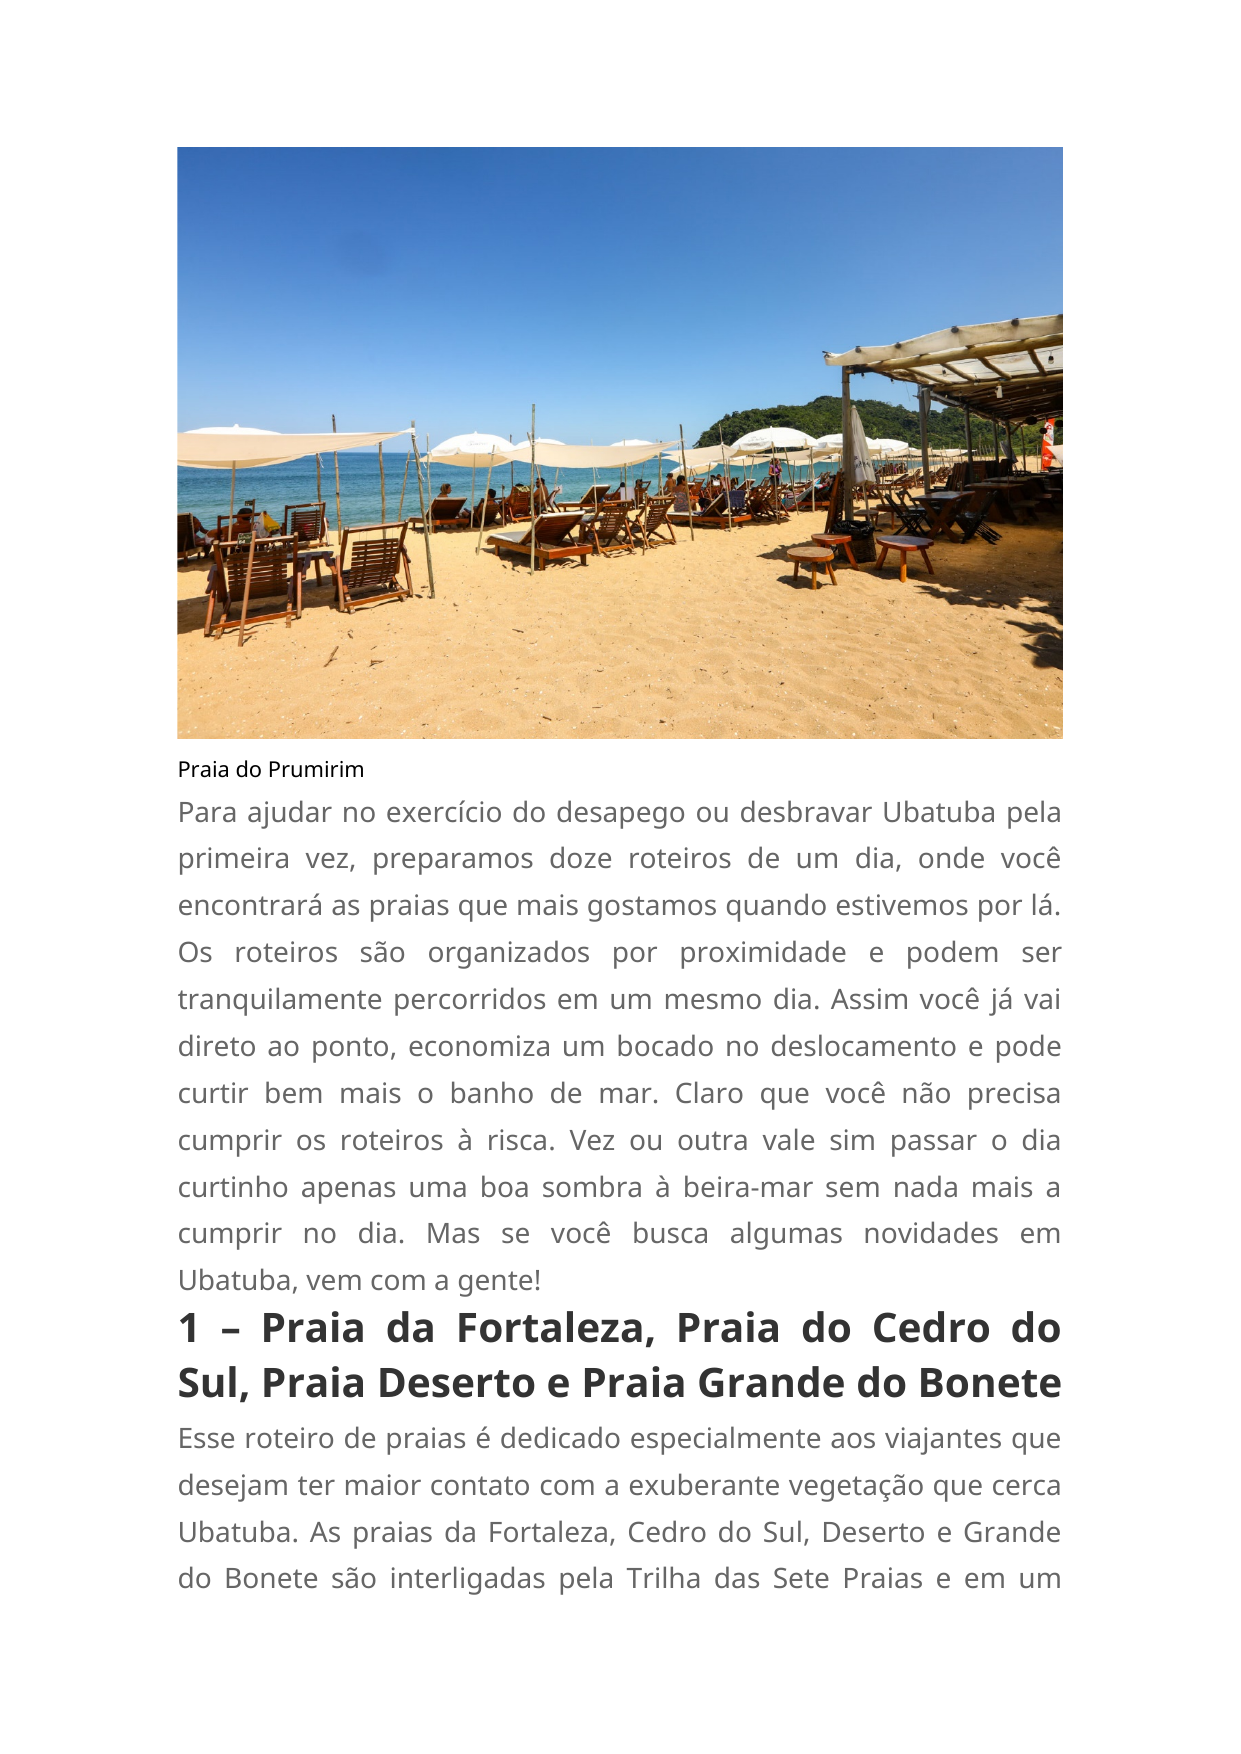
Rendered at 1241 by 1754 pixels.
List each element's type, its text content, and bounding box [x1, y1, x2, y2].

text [177, 1409, 1063, 1597]
text Praia do Prumirim [177, 739, 1063, 783]
text 1 – Praia da Fortaleza, Praia do Cedro do Sul, Praia Deserto e Praia Grande do Bonete [177, 1299, 1063, 1409]
picture [177, 147, 1063, 739]
text Para ajudar no exercício do desapego ou desbravar Ubatuba pela primeira vez, preparamos doze roteiros de um dia, onde você encontrará as praias que mais gostamos quando estivemos por lá. Os roteiros são organizados por proximidade e podem ser tranquilamente percorridos em um mesmo dia. Assim você já vai direto ao ponto, economiza um bocado no deslocamento e pode curtir bem mais o banho de mar. Claro que você não precisa cumprir os roteiros à risca. Vez ou outra vale sim passar o dia curtinho apenas uma boa sombra à beira-mar sem nada mais a cumprir no dia. Mas se você busca algumas novidades em Ubatuba, vem com a gente! [177, 783, 1063, 1299]
